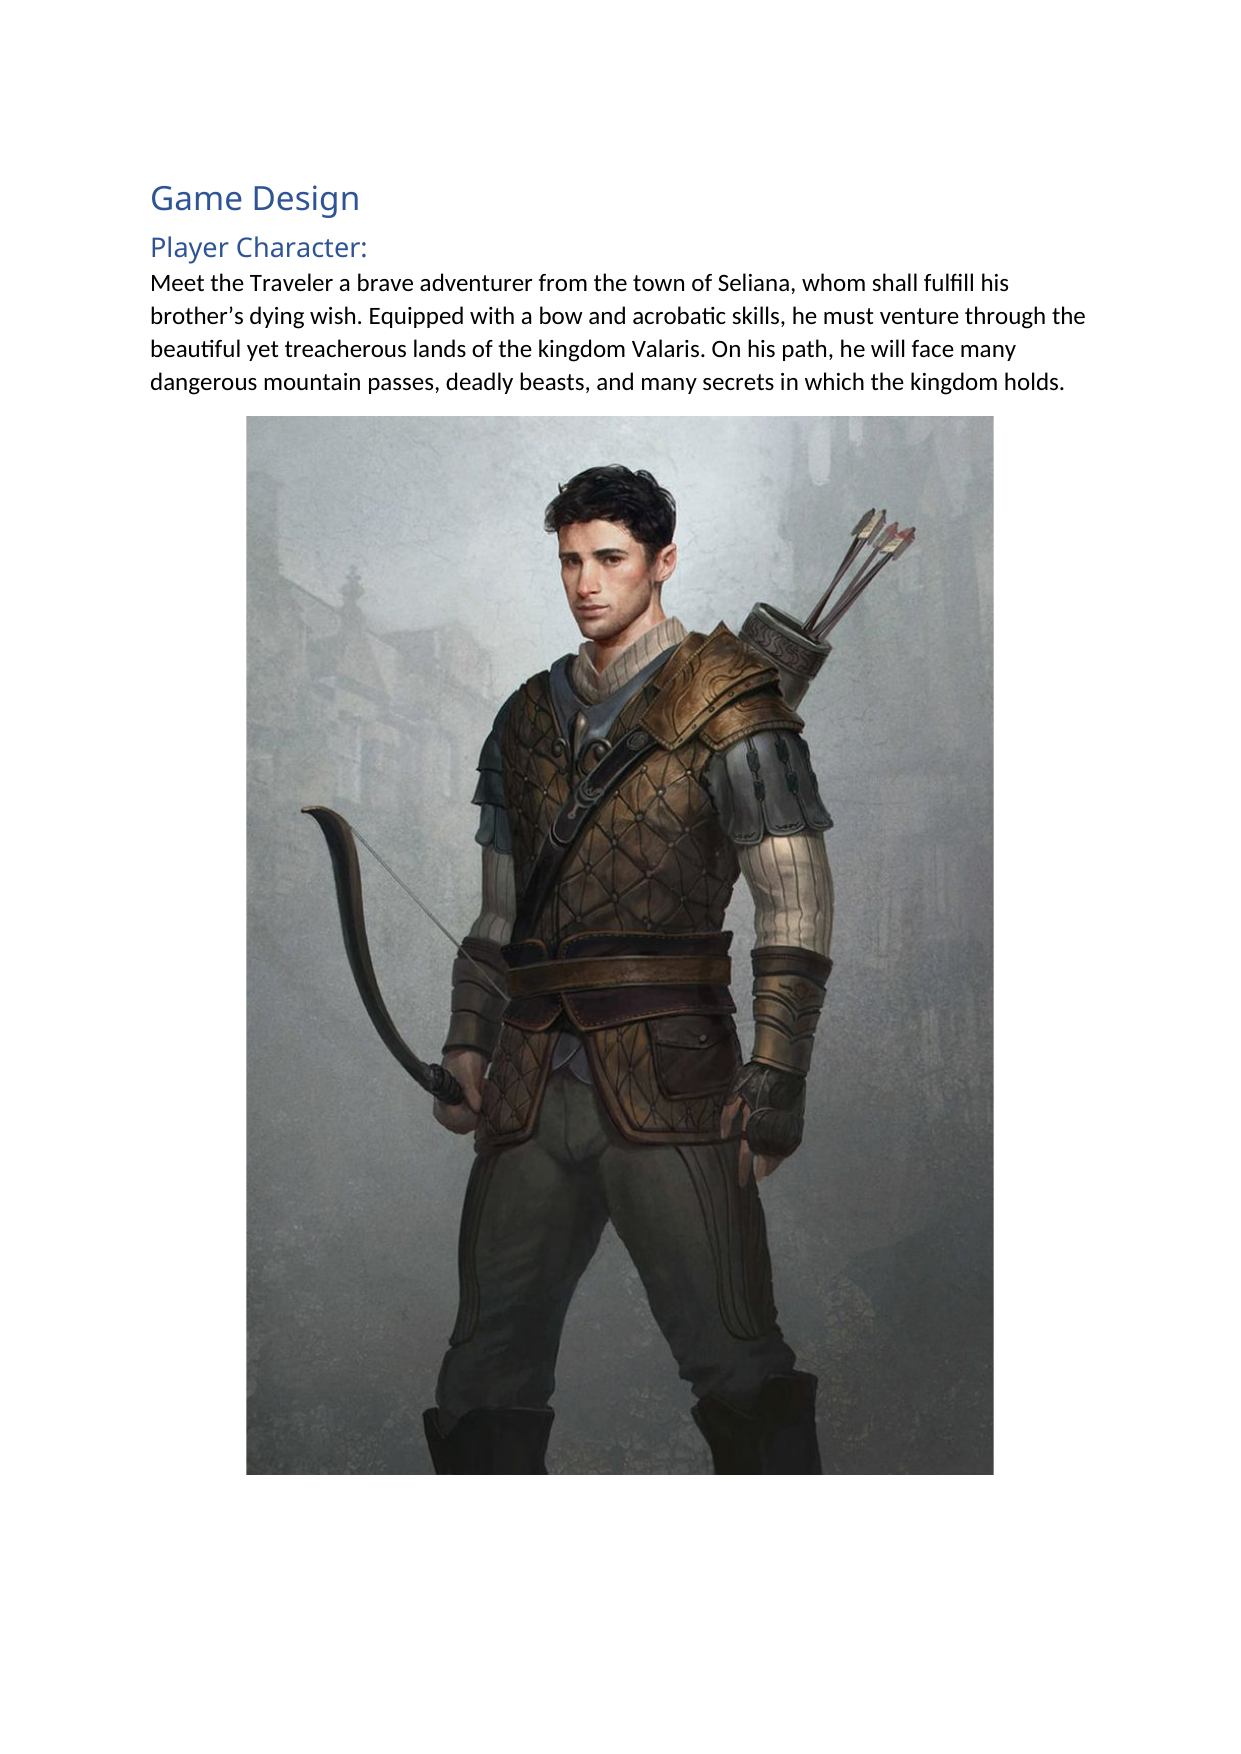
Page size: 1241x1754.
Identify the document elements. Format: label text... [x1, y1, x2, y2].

picture [246, 416, 994, 1475]
subtitle Player Character: [150, 228, 1090, 265]
text Meet the Traveler a brave adventurer from the town of Seliana, whom shall fulfill his brother’s dying wish. Equipped with a bow and acrobatic skills, he must venture through the beautiful yet treacherous lands of the kingdom Valaris. On his path, he will face many dangerous mountain passes, deadly beasts, and many secrets in which the kingdom holds. [150, 267, 1090, 396]
subtitle Game Design [150, 175, 1090, 220]
